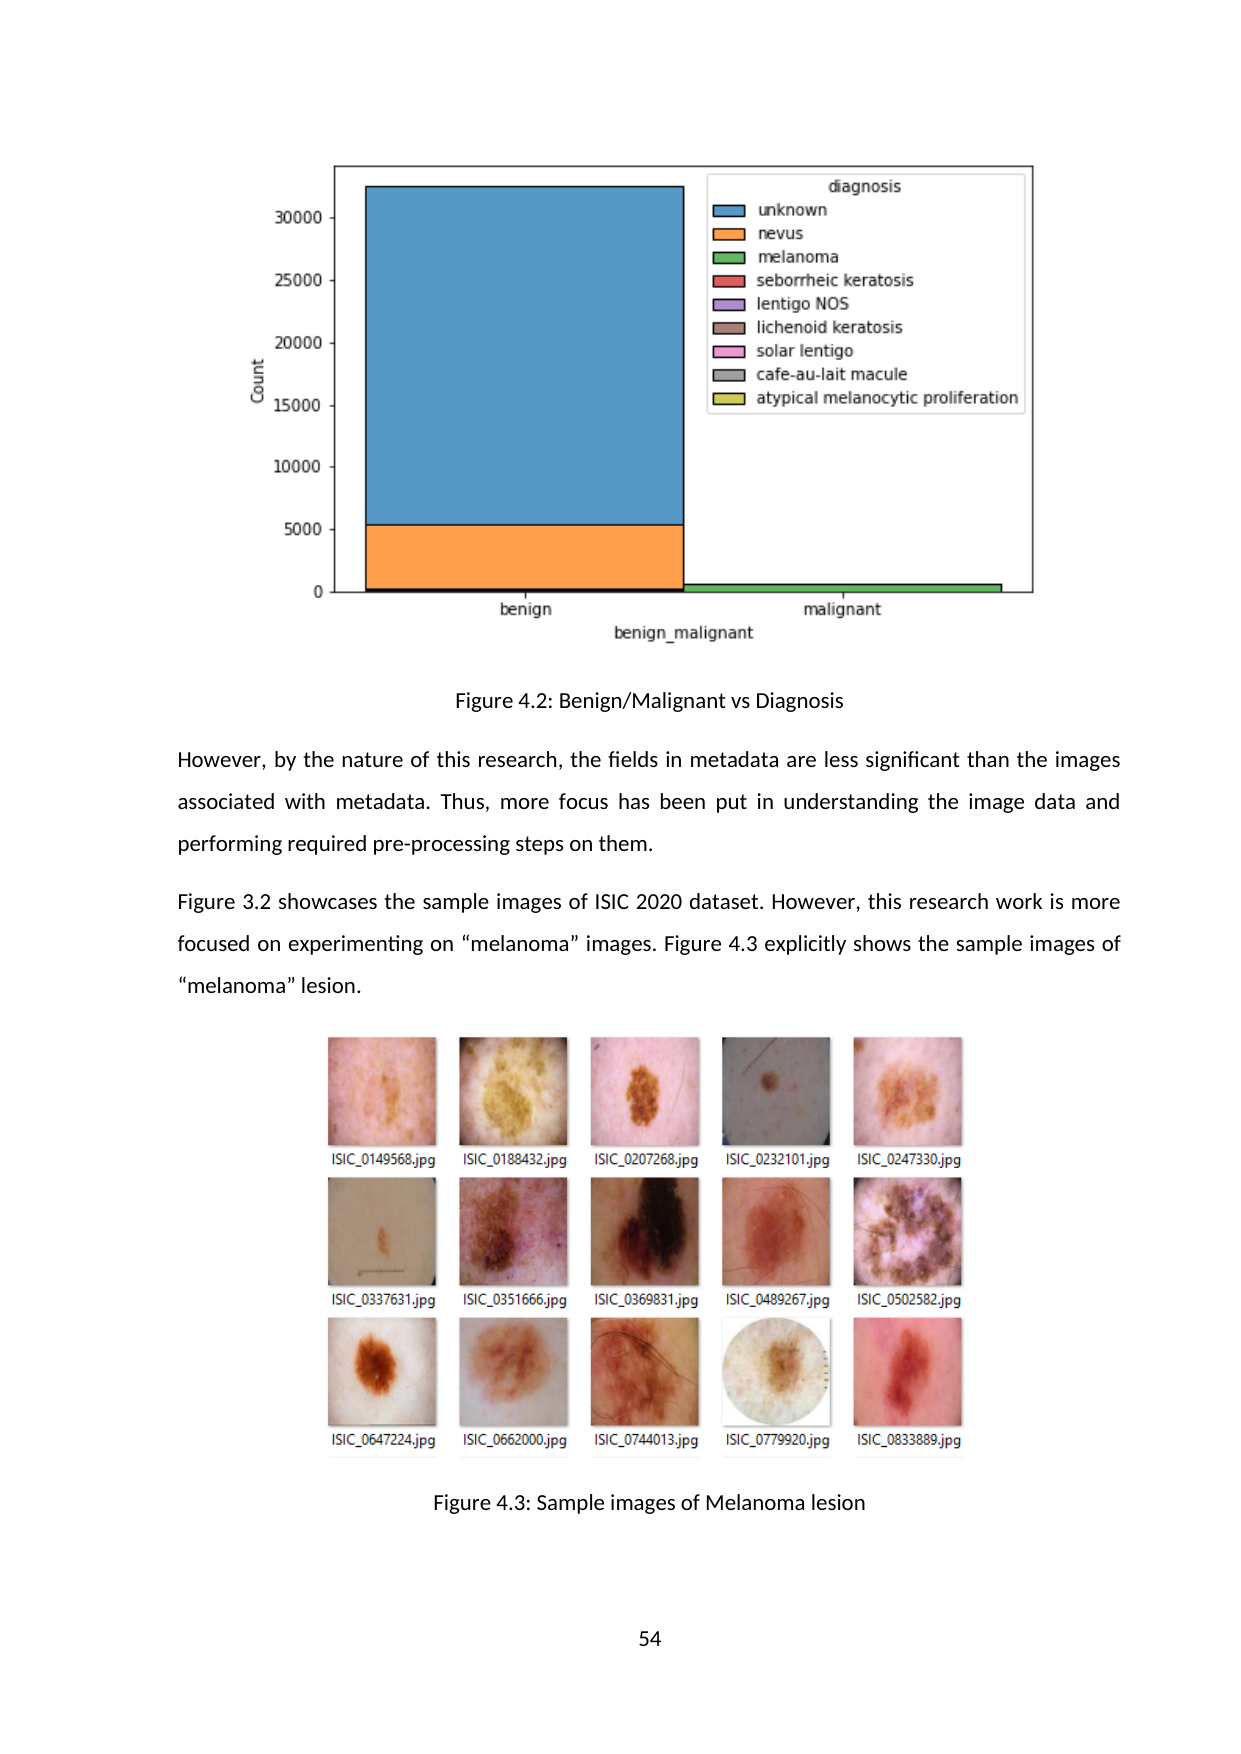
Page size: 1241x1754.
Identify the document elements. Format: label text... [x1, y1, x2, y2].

picture [237, 147, 1062, 656]
text However, by the nature of this research, the fields in metadata are less significant than the images associated with metadata. Thus, more focus has been put in understanding the image data and performing required pre-processing steps on them. [177, 745, 1122, 857]
picture [321, 1030, 978, 1458]
text Figure 4.2: Benign/Malignant vs Diagnosis [177, 686, 1122, 714]
text Figure 4.3: Sample images of Melanoma lesion [177, 1488, 1122, 1516]
text Figure 3.2 showcases the sample images of ISIC 2020 dataset. However, this research work is more focused on experimenting on “melanoma” images. Figure 4.3 explicitly shows the sample images of “melanoma” lesion. [177, 887, 1122, 999]
